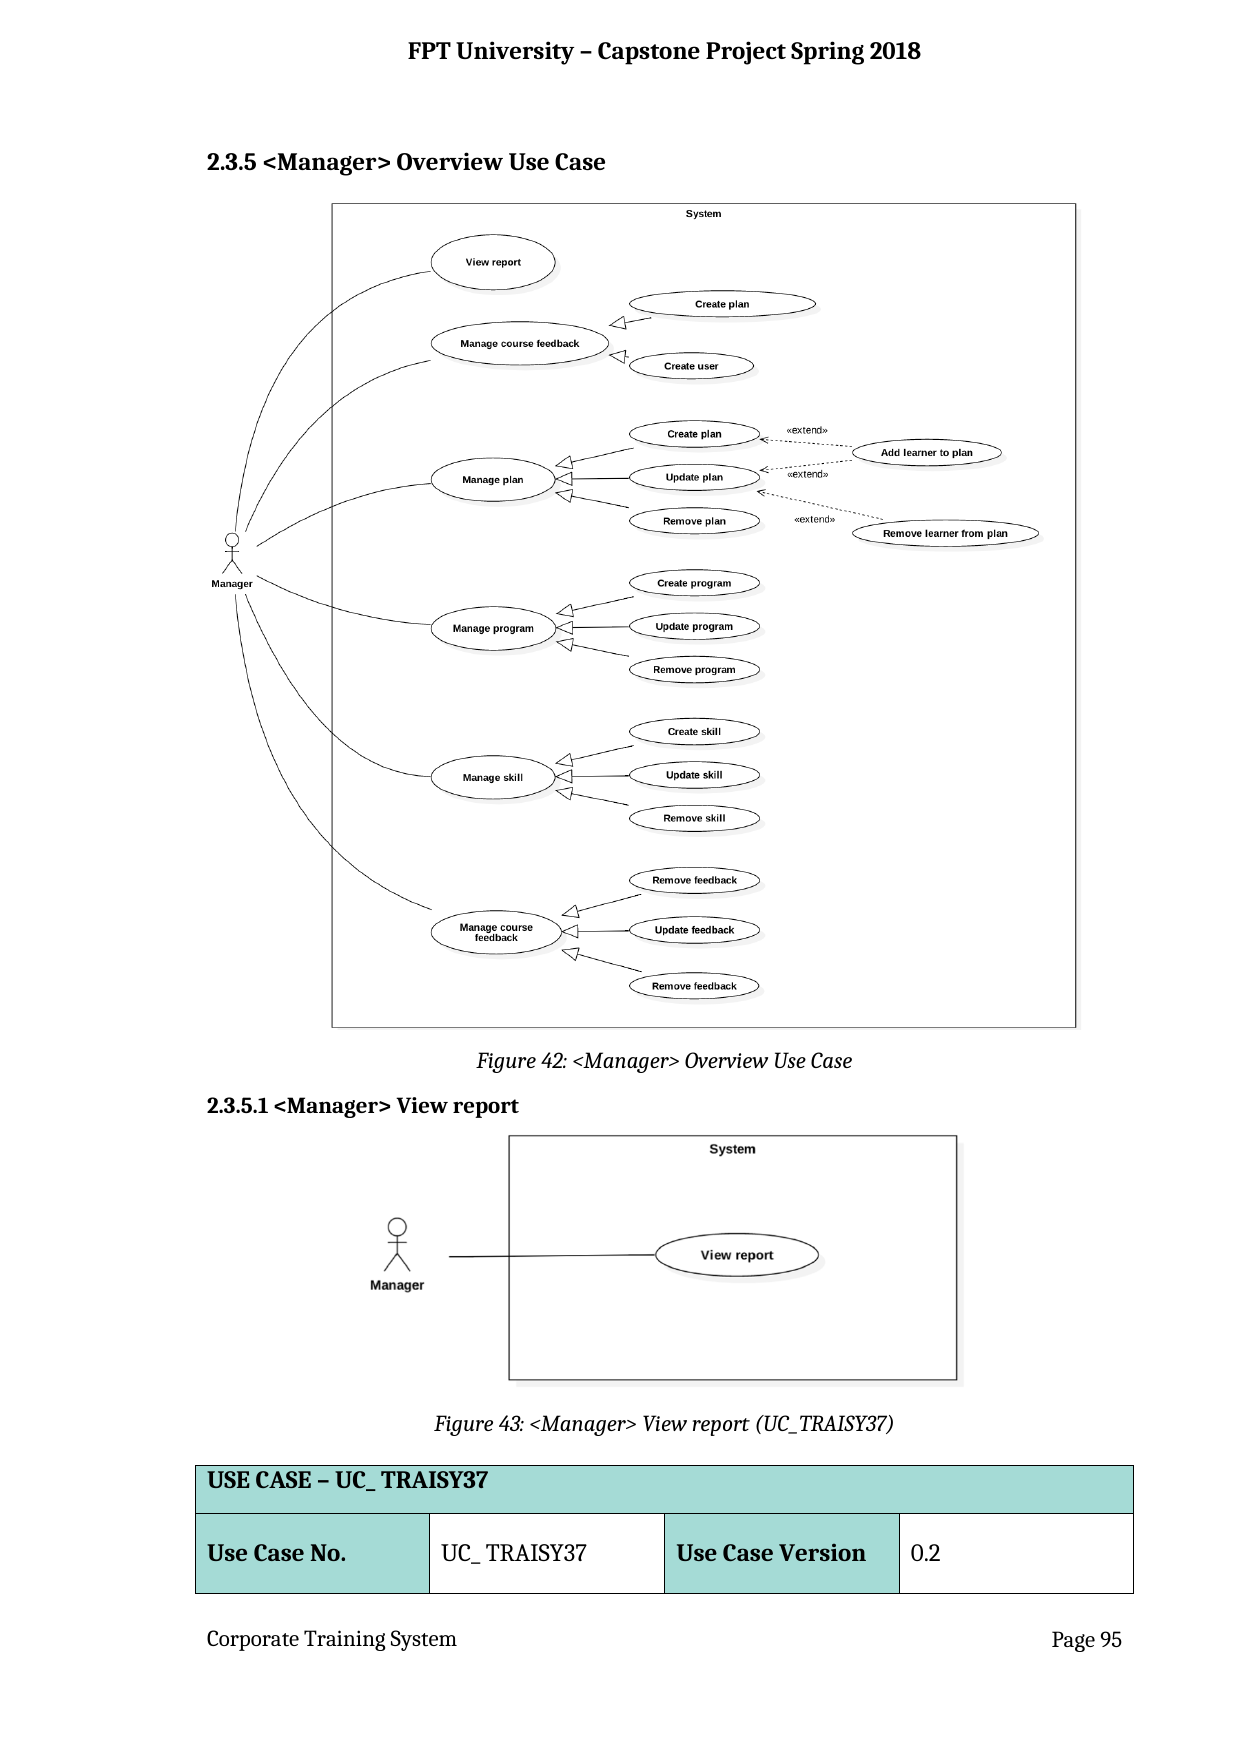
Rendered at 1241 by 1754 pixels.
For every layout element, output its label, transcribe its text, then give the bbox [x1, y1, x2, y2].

table_cell UC_ TRAISY37 [430, 1514, 664, 1593]
text Figure 42: <Manager> Overview Use Case [207, 1048, 1122, 1074]
text Figure 43: <Manager> View report (UC_TRAISY37) [207, 1411, 1122, 1437]
table_cell Use Case Version [665, 1514, 899, 1593]
text 2.3.5.1 <Manager> View report [207, 1093, 1122, 1119]
table_cell Use Case No. [196, 1514, 429, 1593]
table_cell 0.2 [900, 1514, 1133, 1593]
picture [206, 180, 1093, 1030]
table_header USE CASE – UC_ TRAISY37 [196, 1466, 1133, 1513]
picture [357, 1123, 972, 1392]
text 2.3.5 <Manager> Overview Use Case [207, 148, 1122, 176]
